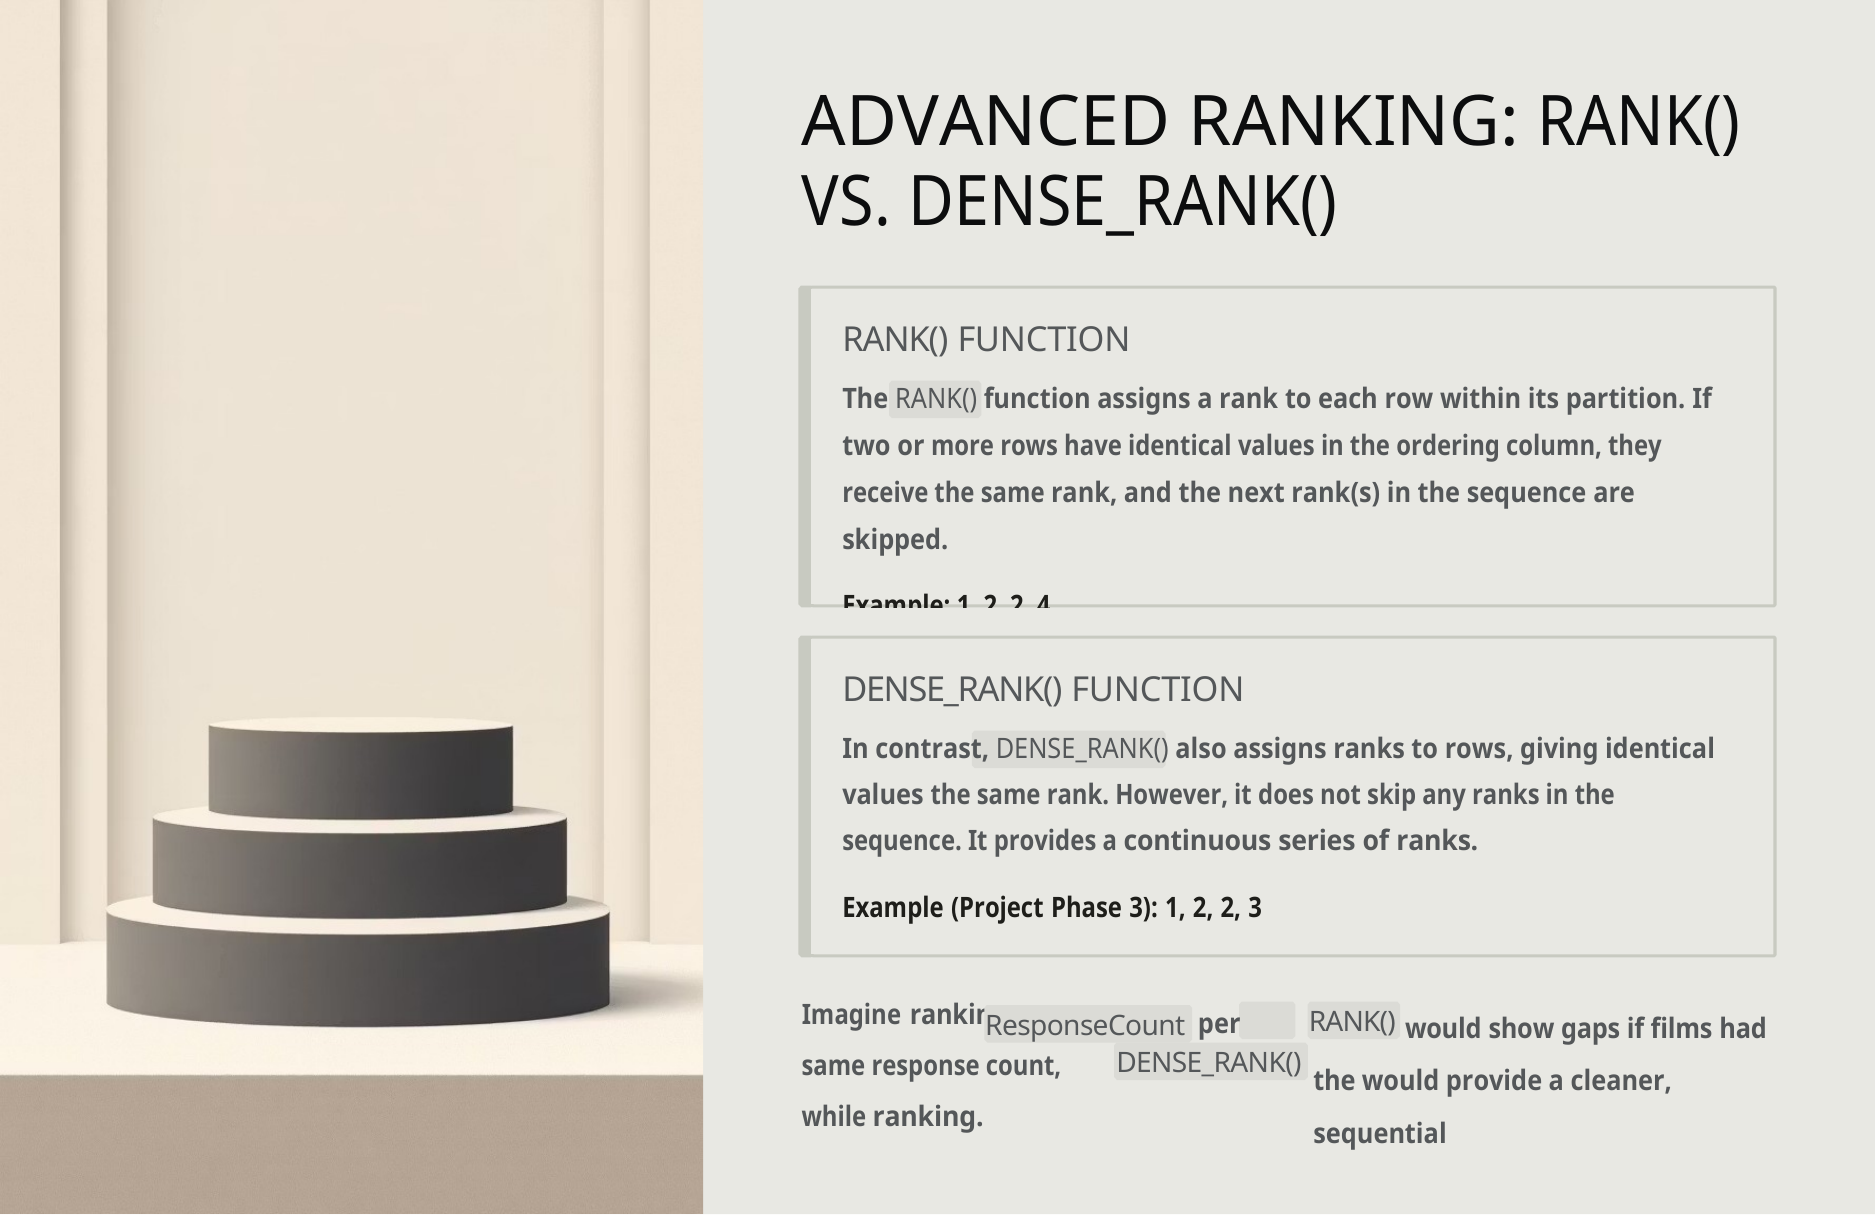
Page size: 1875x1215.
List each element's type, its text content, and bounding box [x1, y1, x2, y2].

subtitle ADVANCED RANKING: RANK() VS. DENSE_RANK() [802, 78, 1769, 245]
text Imagine ranking [802, 994, 1110, 1032]
picture [0, 0, 704, 1214]
text would show gaps if films had the would provide a cleaner, sequential [1313, 1008, 1771, 1152]
text same response count, while ranking. [801, 1045, 1110, 1135]
text per Film. [1198, 1004, 1302, 1042]
